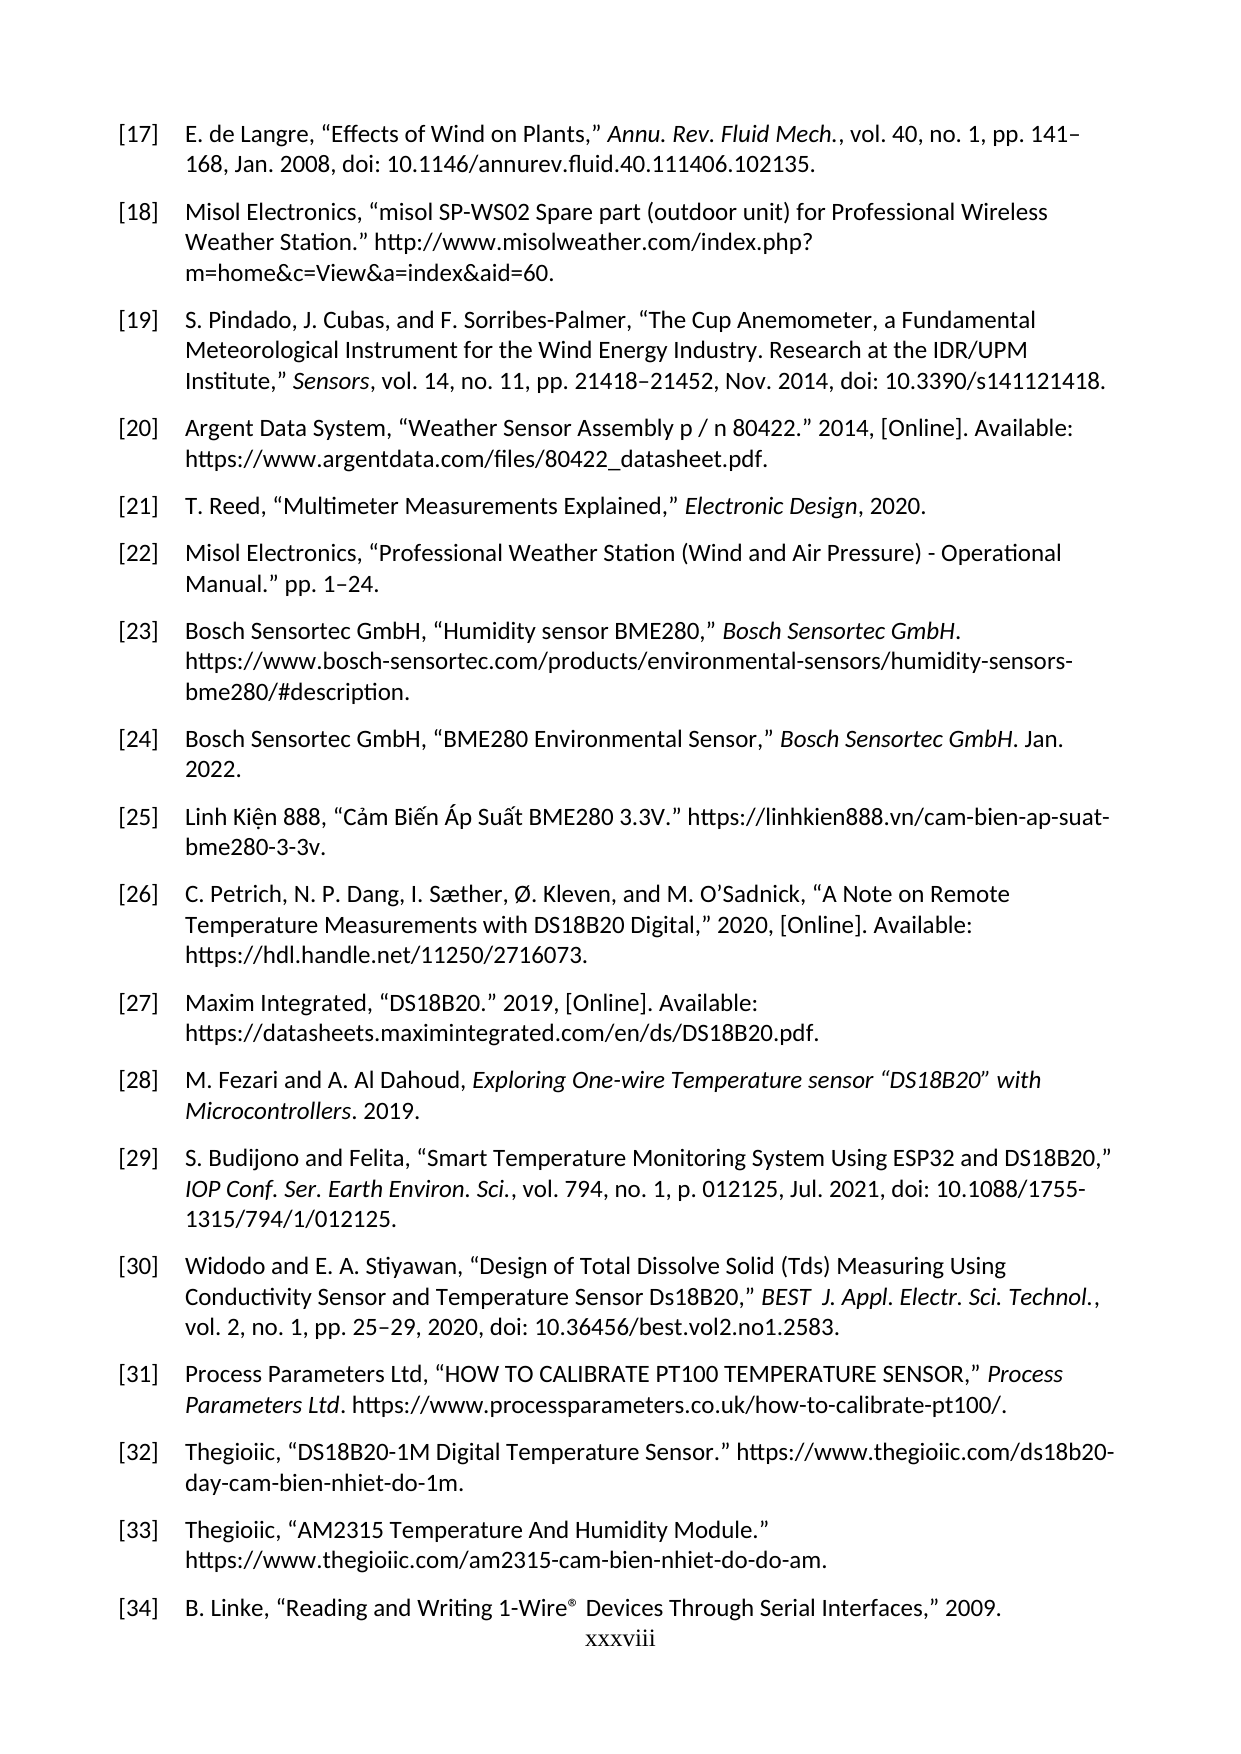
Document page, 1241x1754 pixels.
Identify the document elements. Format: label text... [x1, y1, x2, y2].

text [27] Maxim Integrated, “DS18B20.” 2019, [Online]. Available: https://datasheets.maximintegrated.com/en/ds/DS18B20.pdf. [118, 987, 1122, 1048]
text [32] Thegioiic, “DS18B20-1M Digital Temperature Sensor.” https://www.thegioiic.com/ds18b20-day-cam-bien-nhiet-do-1m. [118, 1436, 1122, 1497]
text [23] Bosch Sensortec GmbH, “Humidity sensor BME280,” Bosch Sensortec GmbH. https://www.bosch-sensortec.com/products/environmental-sensors/humidity-sensors-bme280/#description. [118, 615, 1122, 706]
text [21] T. Reed, “Multimeter Measurements Explained,” Electronic Design, 2020. [118, 490, 1122, 521]
text [19] S. Pindado, J. Cubas, and F. Sorribes-Palmer, “The Cup Anemometer, a Fundamental Meteorological Instrument for the Wind Energy Industry. Research at the IDR/UPM Institute,” Sensors, vol. 14, no. 11, pp. 21418–21452, Nov. 2014, doi: 10.3390/s141121418. [118, 304, 1122, 396]
text [20] Argent Data System, “Weather Sensor Assembly p / n 80422.” 2014, [Online]. Available: https://www.argentdata.com/files/80422_datasheet.pdf. [118, 412, 1122, 473]
text [30] Widodo and E. A. Stiyawan, “Design of Total Dissolve Solid (Tds) Measuring Using Conductivity Sensor and Temperature Sensor Ds18B20,” BEST J. Appl. Electr. Sci. Technol., vol. 2, no. 1, pp. 25–29, 2020, doi: 10.36456/best.vol2.no1.2583. [118, 1250, 1122, 1342]
text [24] Bosch Sensortec GmbH, “BME280 Environmental Sensor,” Bosch Sensortec GmbH. Jan. 2022. [118, 723, 1122, 784]
text [29] S. Budijono and Felita, “Smart Temperature Monitoring System Using ESP32 and DS18B20,” IOP Conf. Ser. Earth Environ. Sci., vol. 794, no. 1, p. 012125, Jul. 2021, doi: 10.1088/1755-1315/794/1/012125. [118, 1142, 1122, 1234]
text [34] B. Linke, “Reading and Writing 1-Wire® Devices Through Serial Interfaces,” 2009. [118, 1592, 1122, 1622]
text [25] Linh Kiện 888, “Cảm Biến Áp Suất BME280 3.3V.” https://linhkien888.vn/cam-bien-ap-suat-bme280-3-3v. [118, 801, 1122, 862]
text [28] M. Fezari and A. Al Dahoud, Exploring One-wire Temperature sensor “DS18B20” with Microcontrollers. 2019. [118, 1064, 1122, 1126]
text [18] Misol Electronics, “misol SP-WS02 Spare part (outdoor unit) for Professional Wireless Weather Station.” http://www.misolweather.com/index.php?m=home&c=View&a=index&aid=60. [118, 196, 1122, 287]
text [22] Misol Electronics, “Professional Weather Station (Wind and Air Pressure) - Operational Manual.” pp. 1–24. [118, 537, 1122, 598]
text [26] C. Petrich, N. P. Dang, I. Sæther, Ø. Kleven, and M. O’Sadnick, “A Note on Remote Temperature Measurements with DS18B20 Digital,” 2020, [Online]. Available: https://hdl.handle.net/11250/2716073. [118, 878, 1122, 970]
text [17] E. de Langre, “Effects of Wind on Plants,” Annu. Rev. Fluid Mech., vol. 40, no. 1, pp. 141–168, Jan. 2008, doi: 10.1146/annurev.fluid.40.111406.102135. [118, 118, 1122, 179]
text [31] Process Parameters Ltd, “HOW TO CALIBRATE PT100 TEMPERATURE SENSOR,” Process Parameters Ltd. https://www.processparameters.co.uk/how-to-calibrate-pt100/. [118, 1359, 1122, 1420]
text [33] Thegioiic, “AM2315 Temperature And Humidity Module.” https://www.thegioiic.com/am2315-cam-bien-nhiet-do-do-am. [118, 1514, 1122, 1575]
